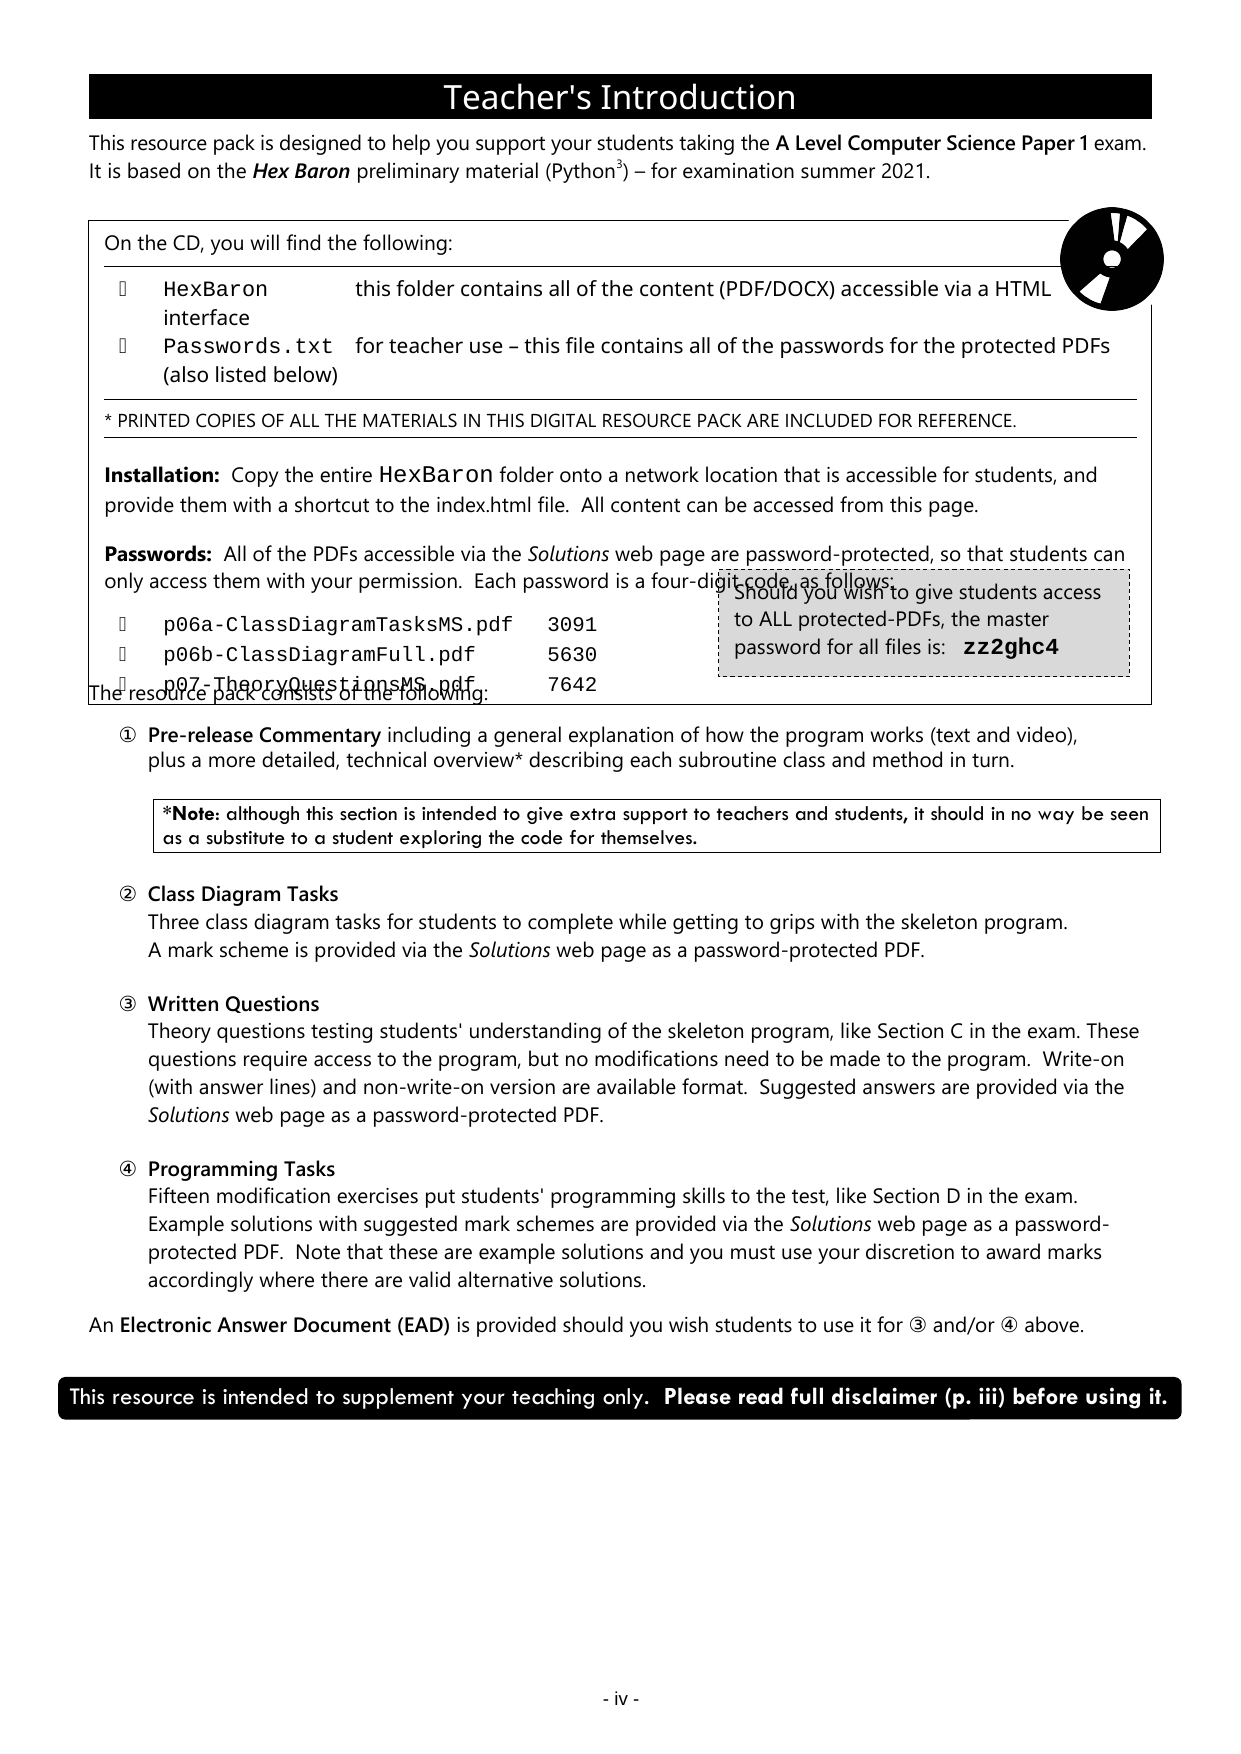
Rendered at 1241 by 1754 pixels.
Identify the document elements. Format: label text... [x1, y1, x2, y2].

text The resource pack consists of the following: [215, 678, 1151, 704]
text Three class diagram tasks for students to complete while getting to grips with the skeleton program. A mark scheme is provided via the Solutions web page as a password-protected PDF. [118, 907, 1152, 962]
picture [1060, 207, 1164, 311]
text This resource pack is designed to help you support your students taking the A Level Computer Science Paper 1 exam. It is based on the Hex Baron preliminary material (Python3) – for examination summer 2021. [89, 128, 1152, 183]
text ② Class Diagram Tasks [118, 881, 1152, 907]
text An Electronic Answer Document (EAD) is provided should you wish students to use it for ③ and/or ④ above. [89, 1310, 1152, 1339]
text ③ Written Questions [118, 991, 1152, 1016]
text *Note: although this section is intended to give extra support to teachers and students, it should in no way be seen as a substitute to a student exploring the code for themselves. [154, 800, 1160, 852]
text ① Pre-release Commentary including a general explanation of how the program works (text and video), plus a more detailed, technical overview* describing each subroutine class and method in turn. [118, 722, 1152, 799]
text ④ Programming Tasks [118, 1156, 1152, 1181]
subtitle Teacher's Introduction [89, 74, 1152, 119]
text The resource pack consists of the following: [89, 678, 222, 704]
text Fifteen modification exercises put students' programming skills to the test, like Section D in the exam. Example solutions with suggested mark schemes are provided via the Solutions web page as a password-protected PDF. Note that these are example solutions and you must use your discretion to award marks accordingly where there are valid alternative solutions. [118, 1181, 1152, 1292]
text Theory questions testing students' understanding of the skeleton program, like Section C in the exam. These questions require access to the program, but no modifications need to be made to the program. Write-on (with answer lines) and non-write-on version are available format. Suggested answers are provided via the Solutions web page as a password-protected PDF. [118, 1016, 1152, 1127]
